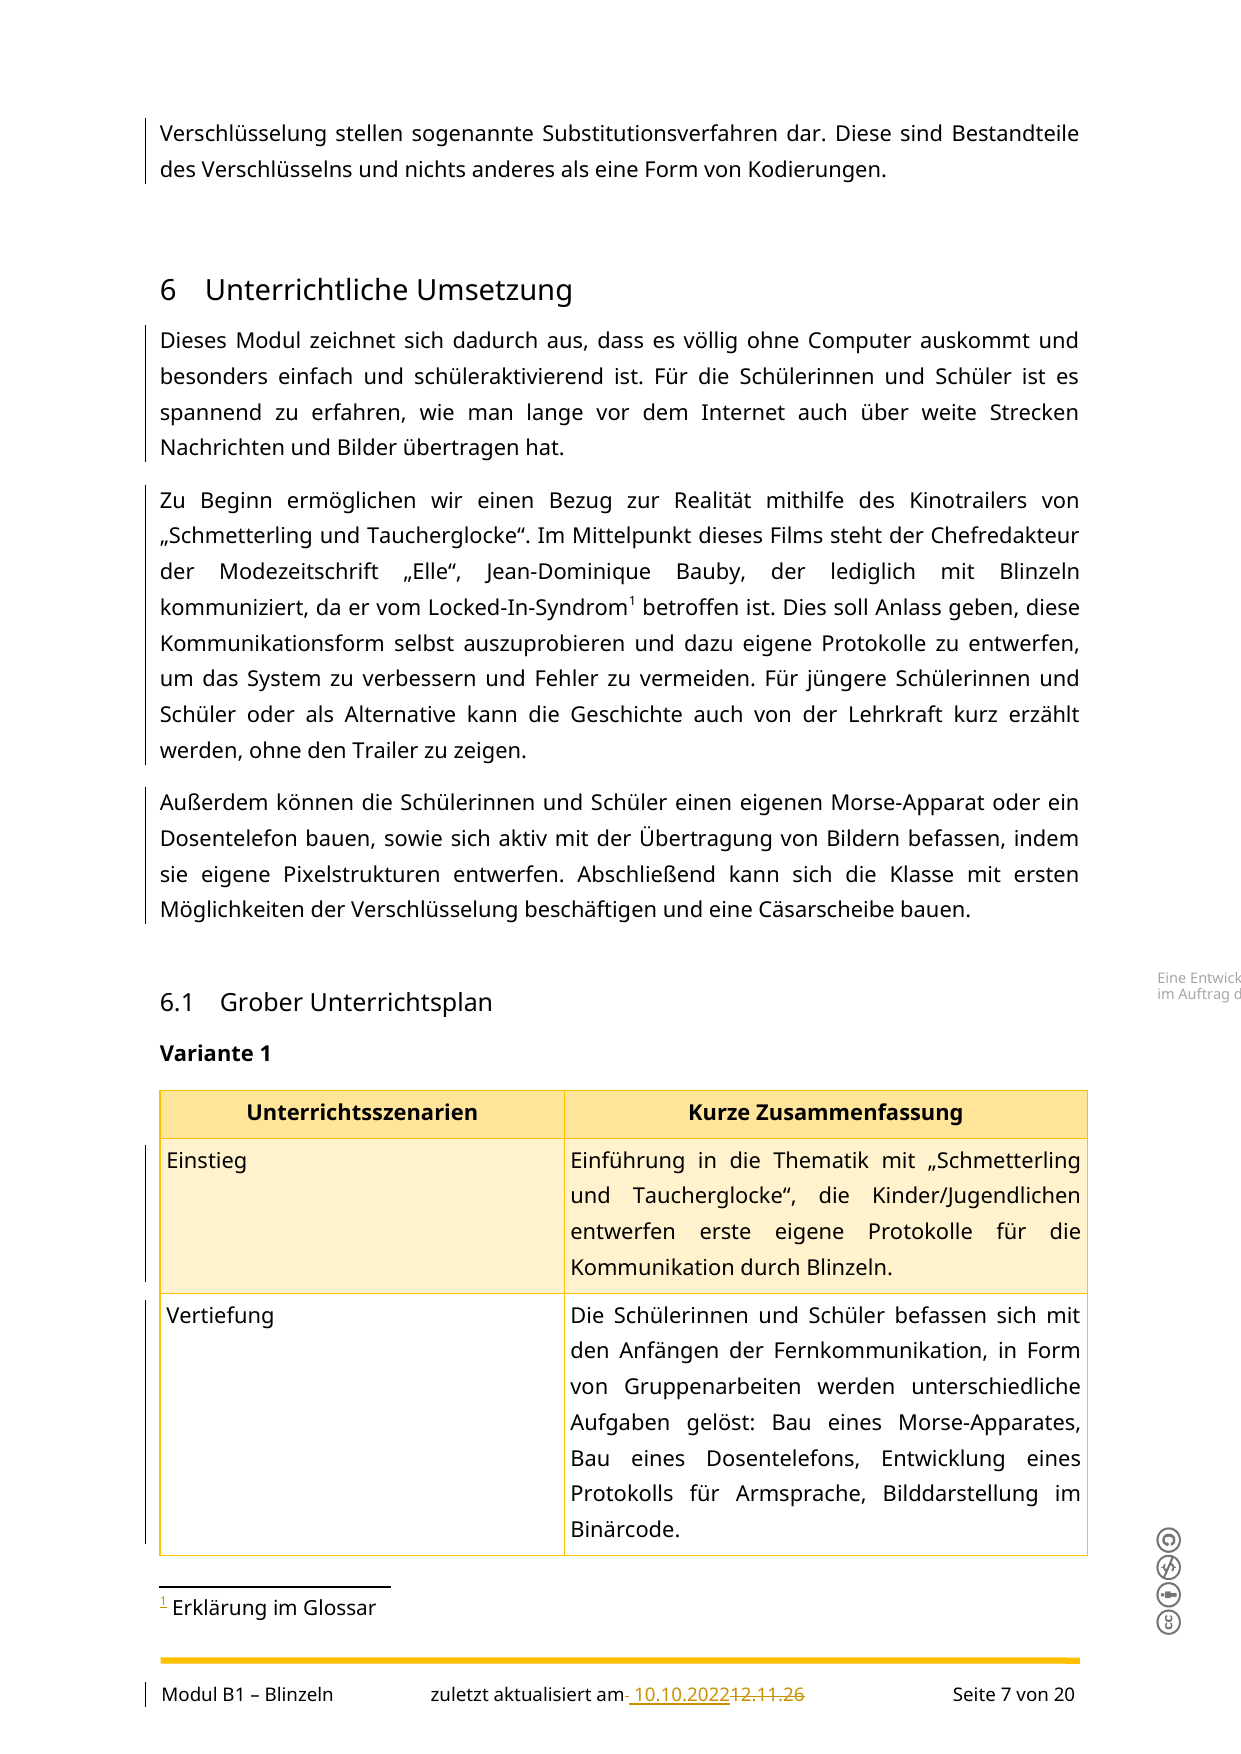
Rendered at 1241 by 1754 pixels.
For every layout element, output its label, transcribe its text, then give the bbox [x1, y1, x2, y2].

text Zu Beginn ermöglichen wir einen Bezug zur Realität mithilfe des Kinotrailers von „Schmetterling und Taucherglocke“. Im Mittelpunkt dieses Films steht der Chefredakteur der Modezeitschrift „Elle“, Jean-Dominique Bauby, der lediglich mit Blinzeln kommuniziert, da er vom Locked-In-Syndrom betroffen ist. Dies soll Anlass geben, diese Kommunikationsform selbst auszuprobieren und dazu eigene Protokolle zu entwerfen, um das System zu verbessern und Fehler zu vermeiden. Für jüngere Schülerinnen und Schüler oder als Alternative kann die Geschichte auch von der Lehrkraft kurz erzählt werden, ohne den Trailer zu zeigen. [159, 485, 1081, 764]
text Variante 1 [159, 1038, 1081, 1067]
table_cell Einführung in die Thematik mit „Schmetterling und Taucherglocke“, die Kinder/Jugendlichen entwerfen erste eigene Protokolle für die Kommunikation durch Blinzeln. [565, 1139, 1087, 1293]
table_header Kurze Zusammenfassung [565, 1091, 1087, 1138]
table_cell Einstieg [161, 1139, 564, 1293]
table_header Unterrichtsszenarien [161, 1091, 564, 1138]
text Dieses Modul zeichnet sich dadurch aus, dass es völlig ohne Computer auskommt und besonders einfach und schüleraktivierend ist. Für die Schülerinnen und Schüler ist es spannend zu erfahren, wie man lange vor dem Internet auch über weite Strecken Nachrichten und Bilder übertragen hat. [159, 325, 1081, 462]
subtitle Grober Unterrichtsplan [159, 984, 1081, 1018]
table_cell Vertiefung [161, 1294, 564, 1555]
subtitle Unterrichtliche Umsetzung [159, 269, 1081, 308]
table_cell Die Schülerinnen und Schüler befassen sich mit den Anfängen der Fernkommunikation, in Form von Gruppenarbeiten werden unterschiedliche Aufgaben gelöst: Bau eines Morse-Apparates, Bau eines Dosentelefons, Entwicklung eines Protokolls für Armsprache, Bilddarstellung im Binärcode. [565, 1294, 1087, 1555]
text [159, 118, 1081, 184]
text Außerdem können die Schülerinnen und Schüler einen eigenen Morse-Apparat oder ein Dosentelefon bauen, sowie sich aktiv mit der Übertragung von Bildern befassen, indem sie eigene Pixelstrukturen entwerfen. Abschließend kann sich die Klasse mit ersten Möglichkeiten der Verschlüsselung beschäftigen und eine Cäsarscheibe bauen. [159, 787, 1081, 924]
